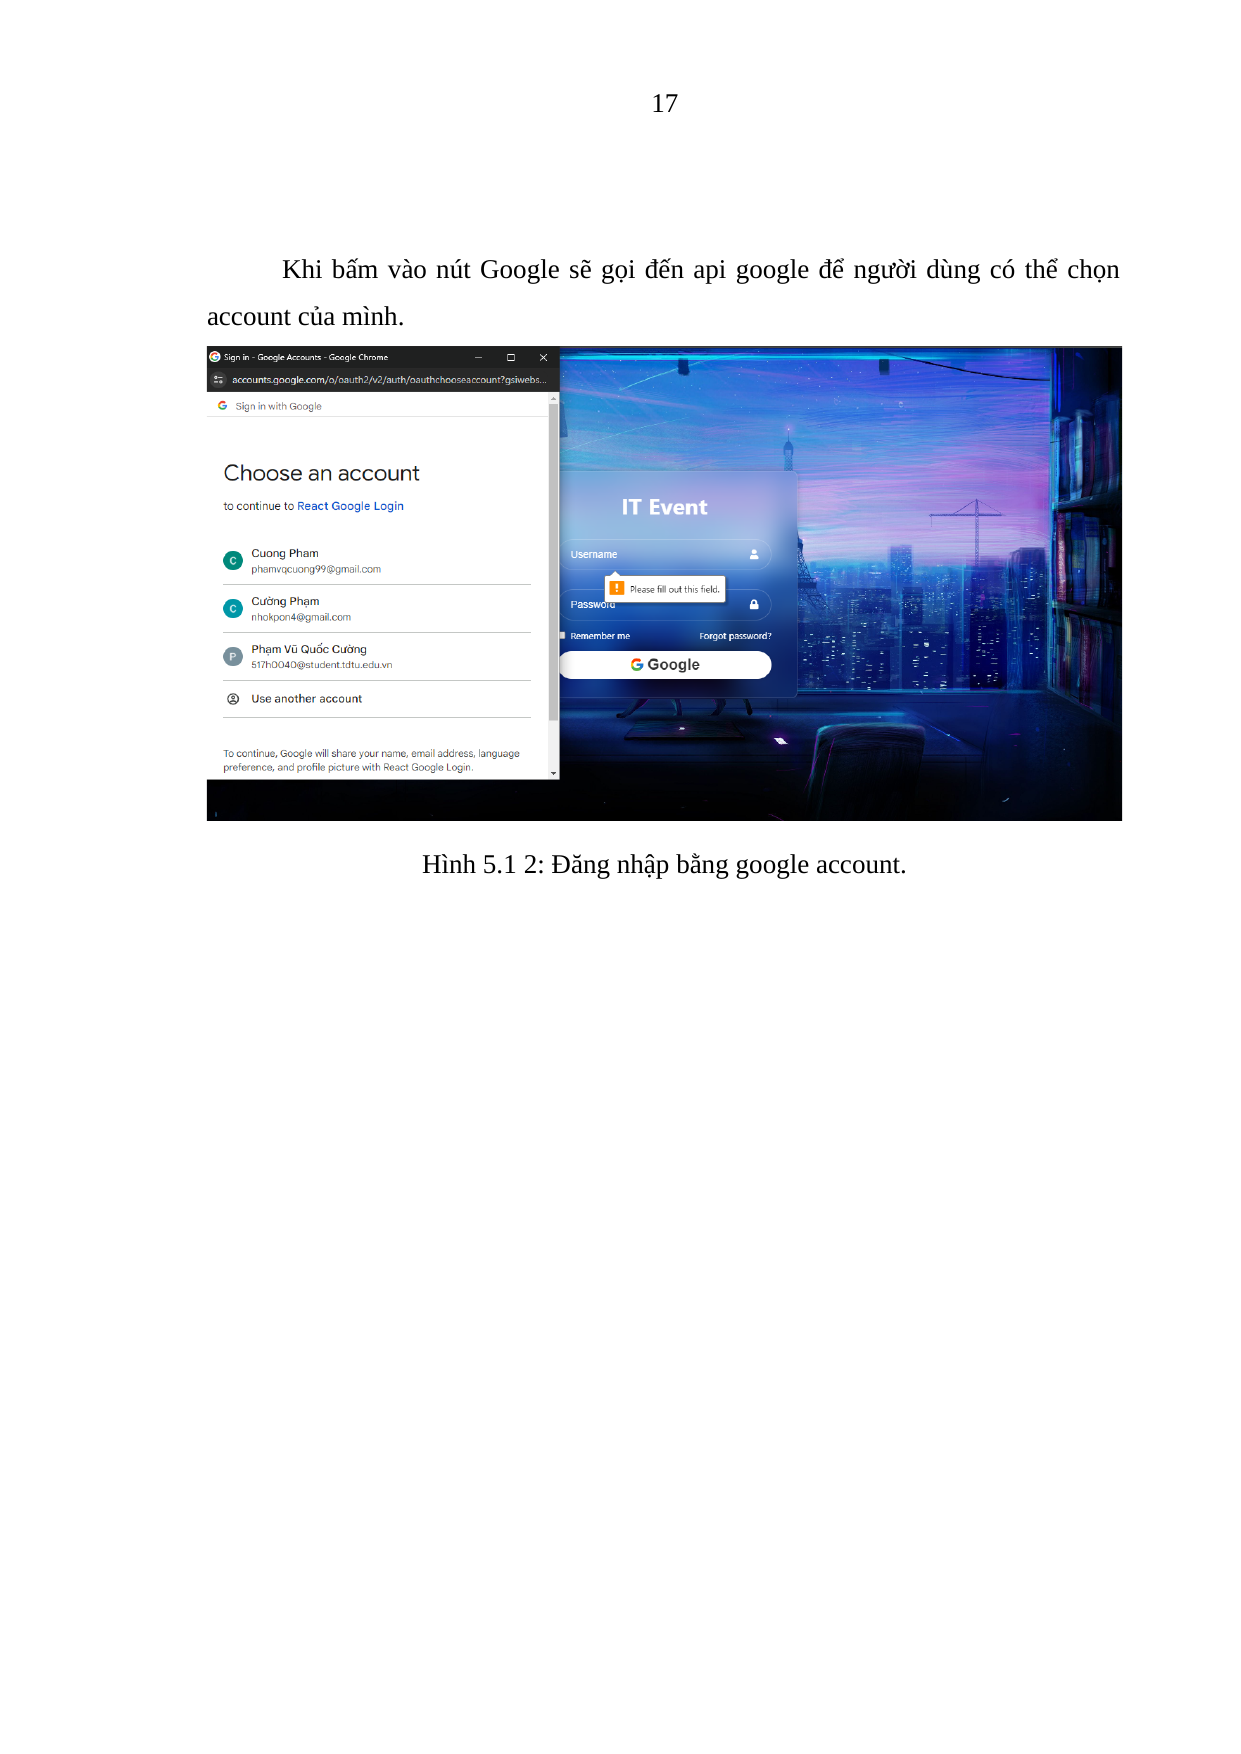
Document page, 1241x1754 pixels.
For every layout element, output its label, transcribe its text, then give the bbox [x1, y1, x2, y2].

text Khi bấm vào nút Google sẽ gọi đến api google để người dùng có thể chọn account của mình. [207, 253, 1122, 331]
picture [206, 346, 1123, 821]
